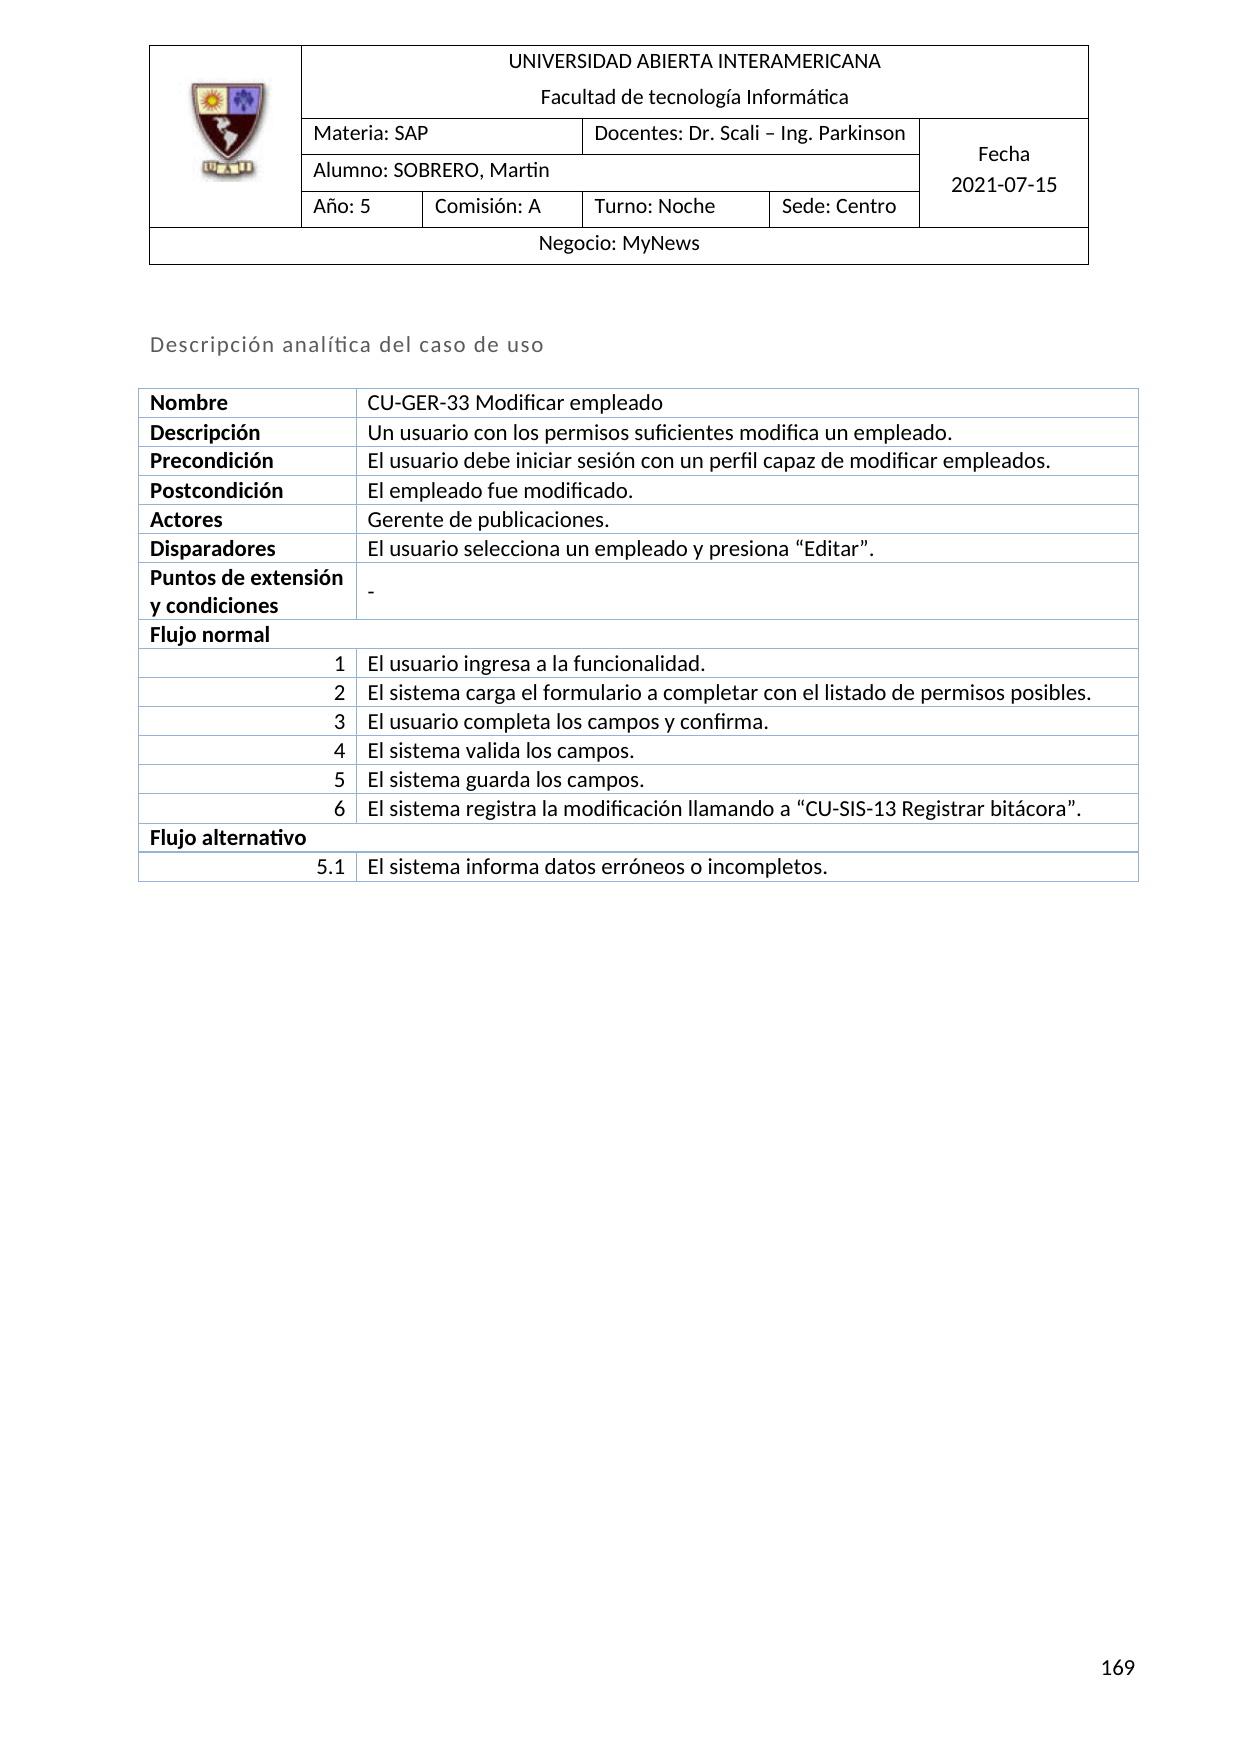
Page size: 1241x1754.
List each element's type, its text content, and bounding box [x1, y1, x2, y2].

table_cell 1 [139, 649, 356, 677]
table_cell Flujo alternativo [139, 824, 1138, 851]
table_cell Actores [139, 505, 356, 533]
table_cell 6 [139, 794, 356, 822]
table_cell El usuario ingresa a la funcionalidad. [357, 649, 1138, 677]
table_cell El usuario debe iniciar sesión con un perfil capaz de modificar empleados. [357, 447, 1138, 475]
table_cell 3 [139, 707, 356, 735]
table_header CU-GER-33 Modificar empleado [357, 389, 1138, 417]
picture [177, 74, 278, 187]
table_cell Gerente de publicaciones. [357, 505, 1138, 533]
subtitle Descripción analítica del caso de uso [150, 330, 1135, 358]
table_cell El sistema valida los campos. [357, 736, 1138, 764]
table_cell Precondición [139, 447, 356, 475]
table_cell 5 [139, 765, 356, 793]
table_cell 4 [139, 736, 356, 764]
table_cell 5.1 [139, 853, 356, 881]
table_cell El usuario selecciona un empleado y presiona “Editar”. [357, 534, 1138, 562]
table_cell - [357, 563, 1138, 619]
table_header Nombre [140, 390, 355, 416]
table_cell El sistema carga el formulario a completar con el listado de permisos posibles. [357, 678, 1138, 706]
table_cell Disparadores [139, 534, 356, 562]
table_cell El usuario completa los campos y confirma. [357, 707, 1138, 735]
table_cell El empleado fue modificado. [357, 476, 1138, 504]
table_cell Descripción [139, 418, 356, 446]
table_cell Flujo normal [139, 620, 1138, 648]
table_cell Un usuario con los permisos suficientes modifica un empleado. [357, 418, 1138, 446]
table_cell Puntos de extensión y condiciones [139, 563, 356, 619]
table_cell El sistema guarda los campos. [357, 765, 1138, 793]
table_cell 2 [139, 678, 356, 706]
table_cell Postcondición [139, 476, 356, 504]
table_cell El sistema registra la modificación llamando a “CU-SIS-13 Registrar bitácora”. [357, 794, 1138, 822]
table_cell El sistema informa datos erróneos o incompletos. [357, 853, 1138, 881]
